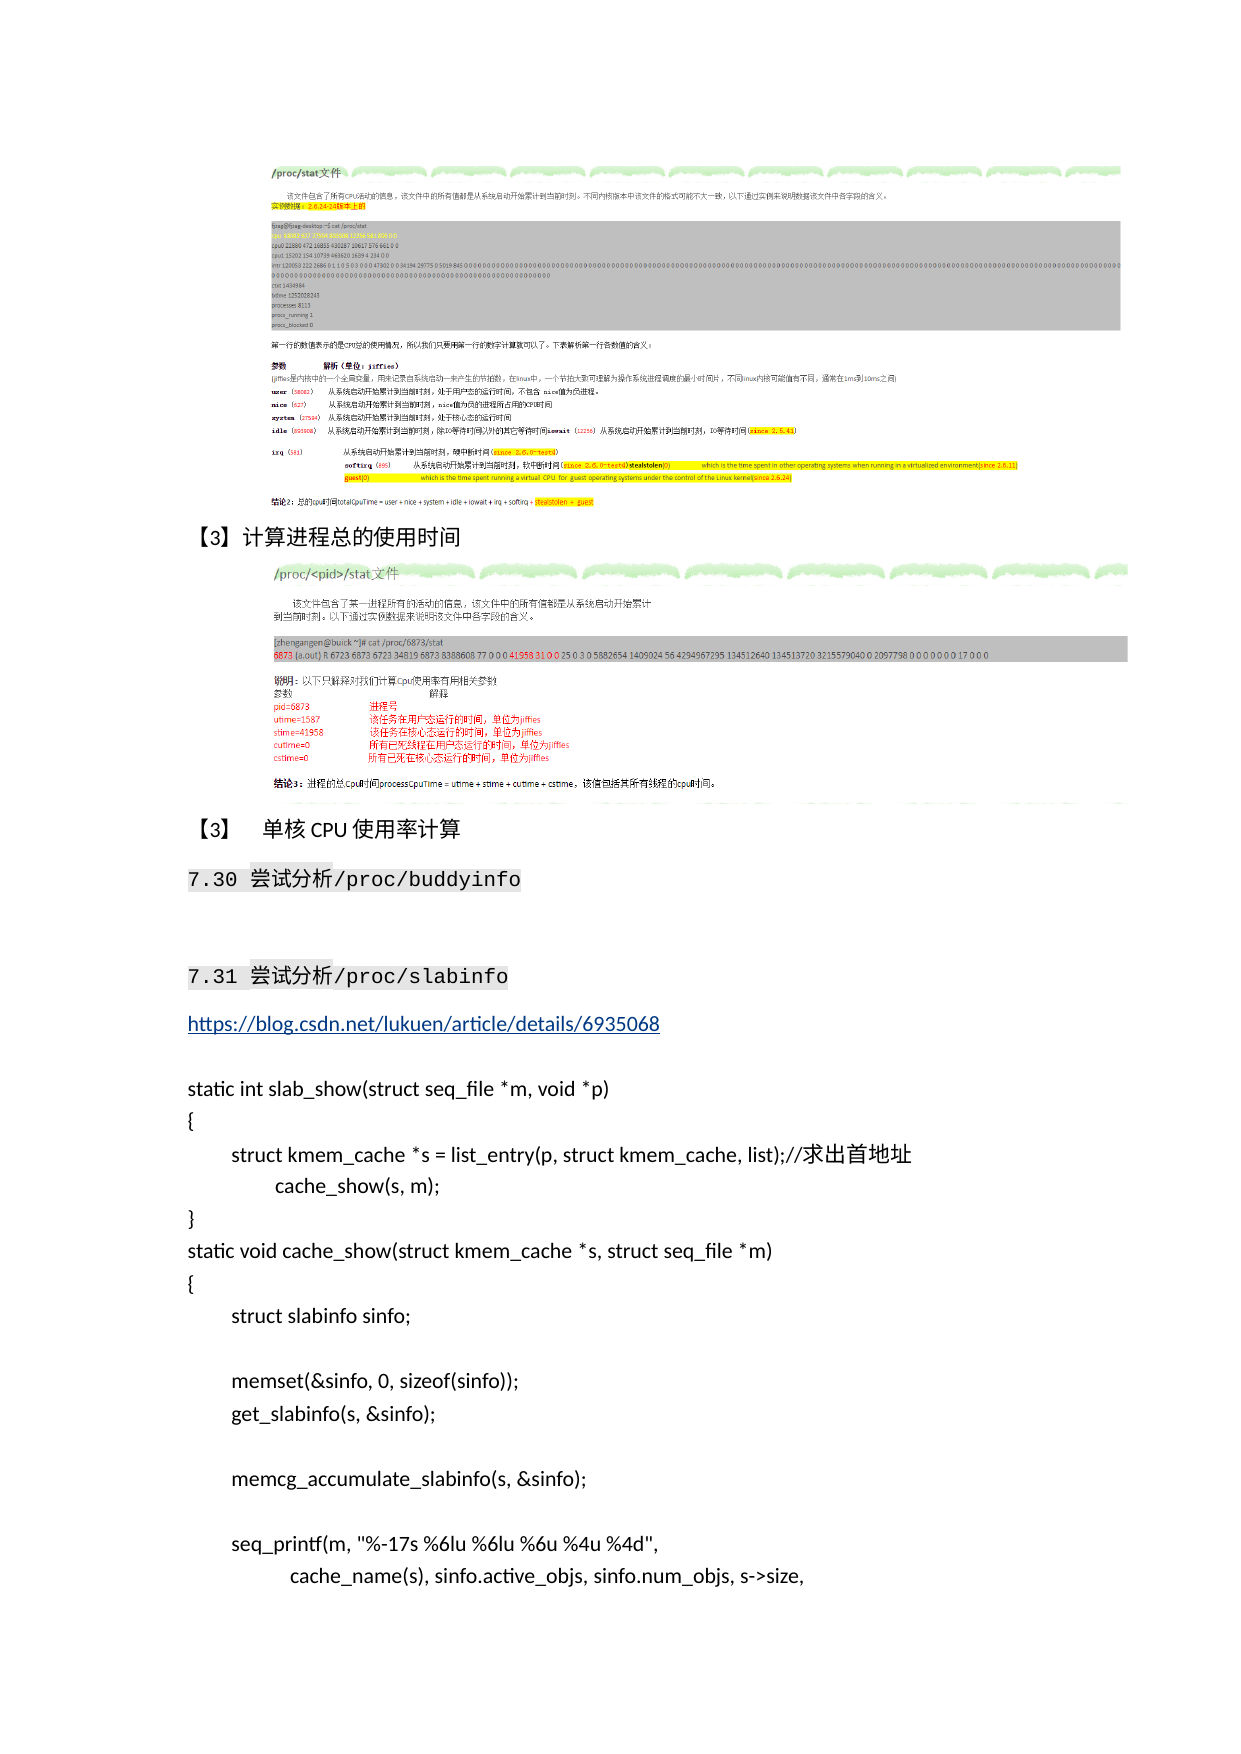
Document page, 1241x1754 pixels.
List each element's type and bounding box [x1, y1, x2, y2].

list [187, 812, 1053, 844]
picture [262, 166, 1128, 515]
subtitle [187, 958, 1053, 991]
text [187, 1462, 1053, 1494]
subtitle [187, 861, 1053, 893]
picture [262, 560, 1128, 804]
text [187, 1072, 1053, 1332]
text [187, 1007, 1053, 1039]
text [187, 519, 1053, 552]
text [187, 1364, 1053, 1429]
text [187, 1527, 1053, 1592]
